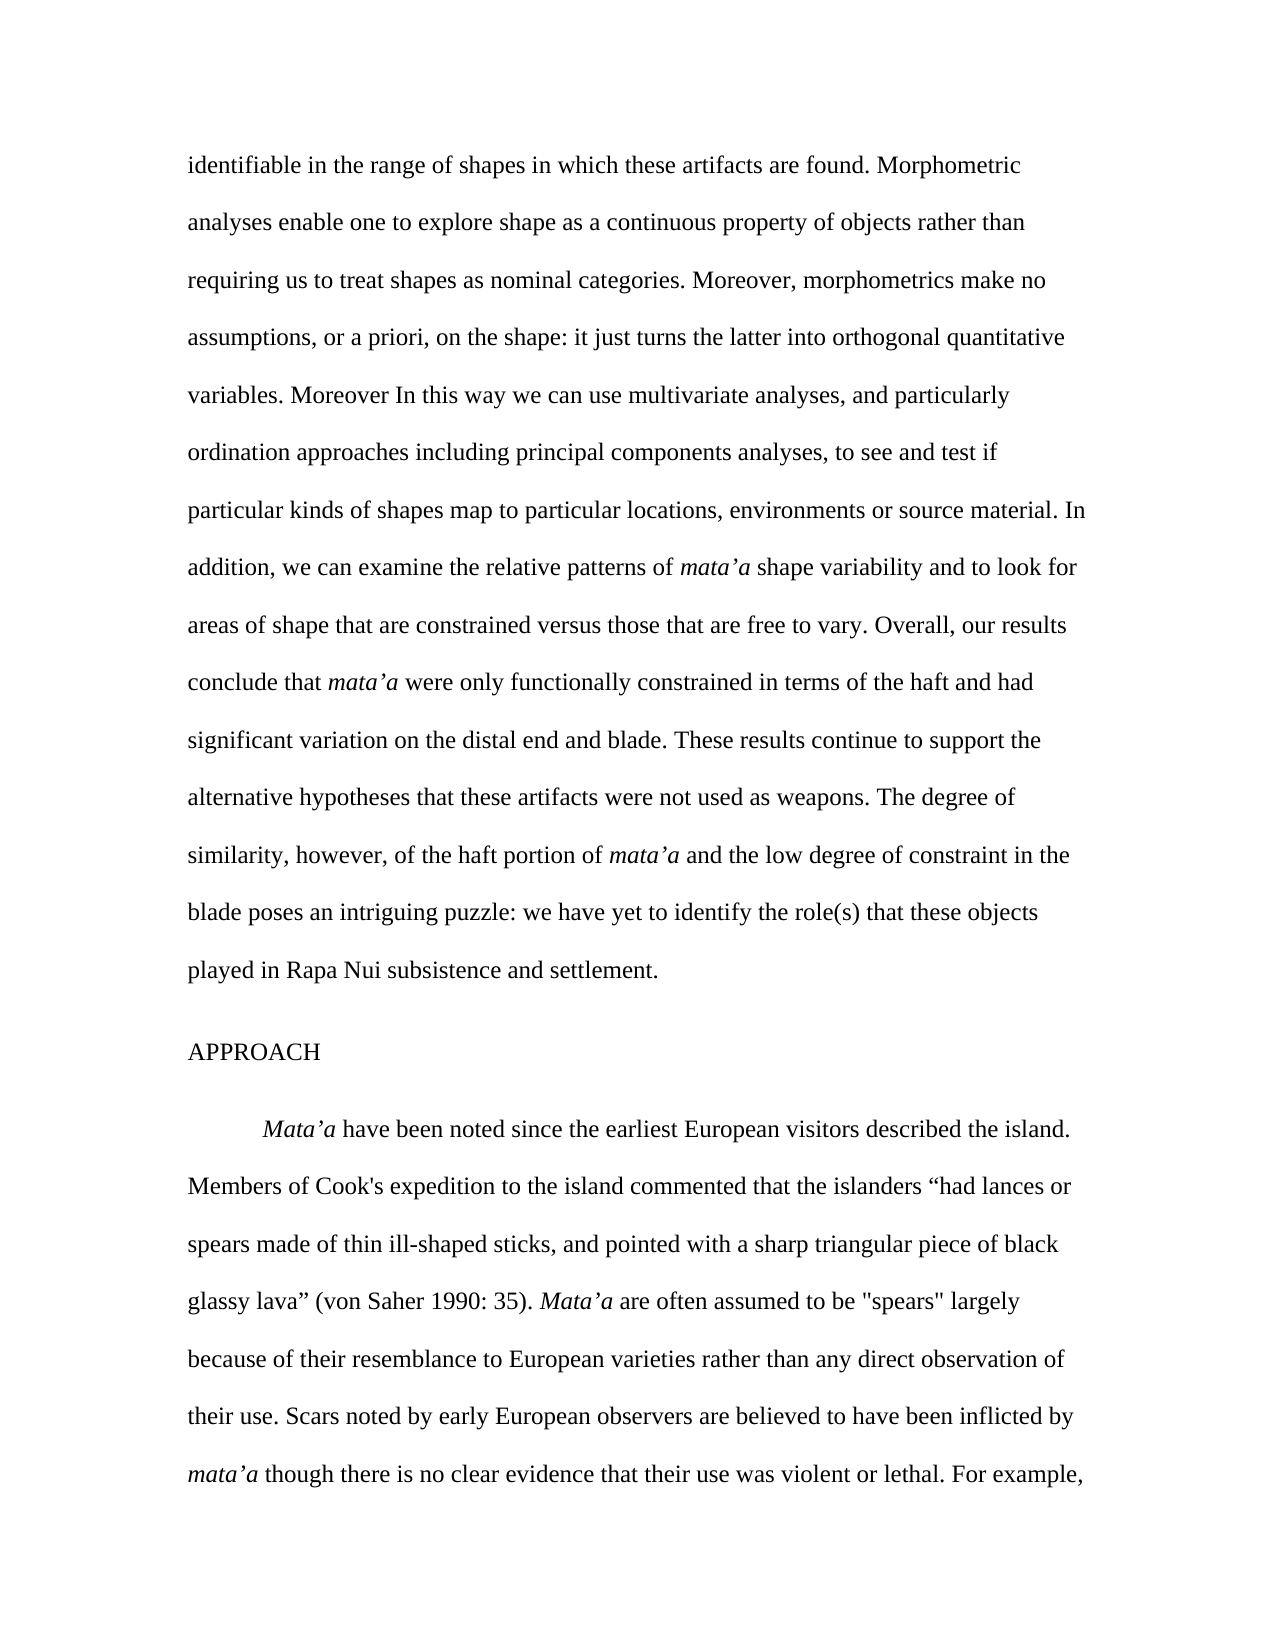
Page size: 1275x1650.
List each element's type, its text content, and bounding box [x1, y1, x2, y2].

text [187, 150, 1087, 984]
subtitle Approach [187, 1037, 1087, 1066]
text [187, 1114, 1087, 1487]
